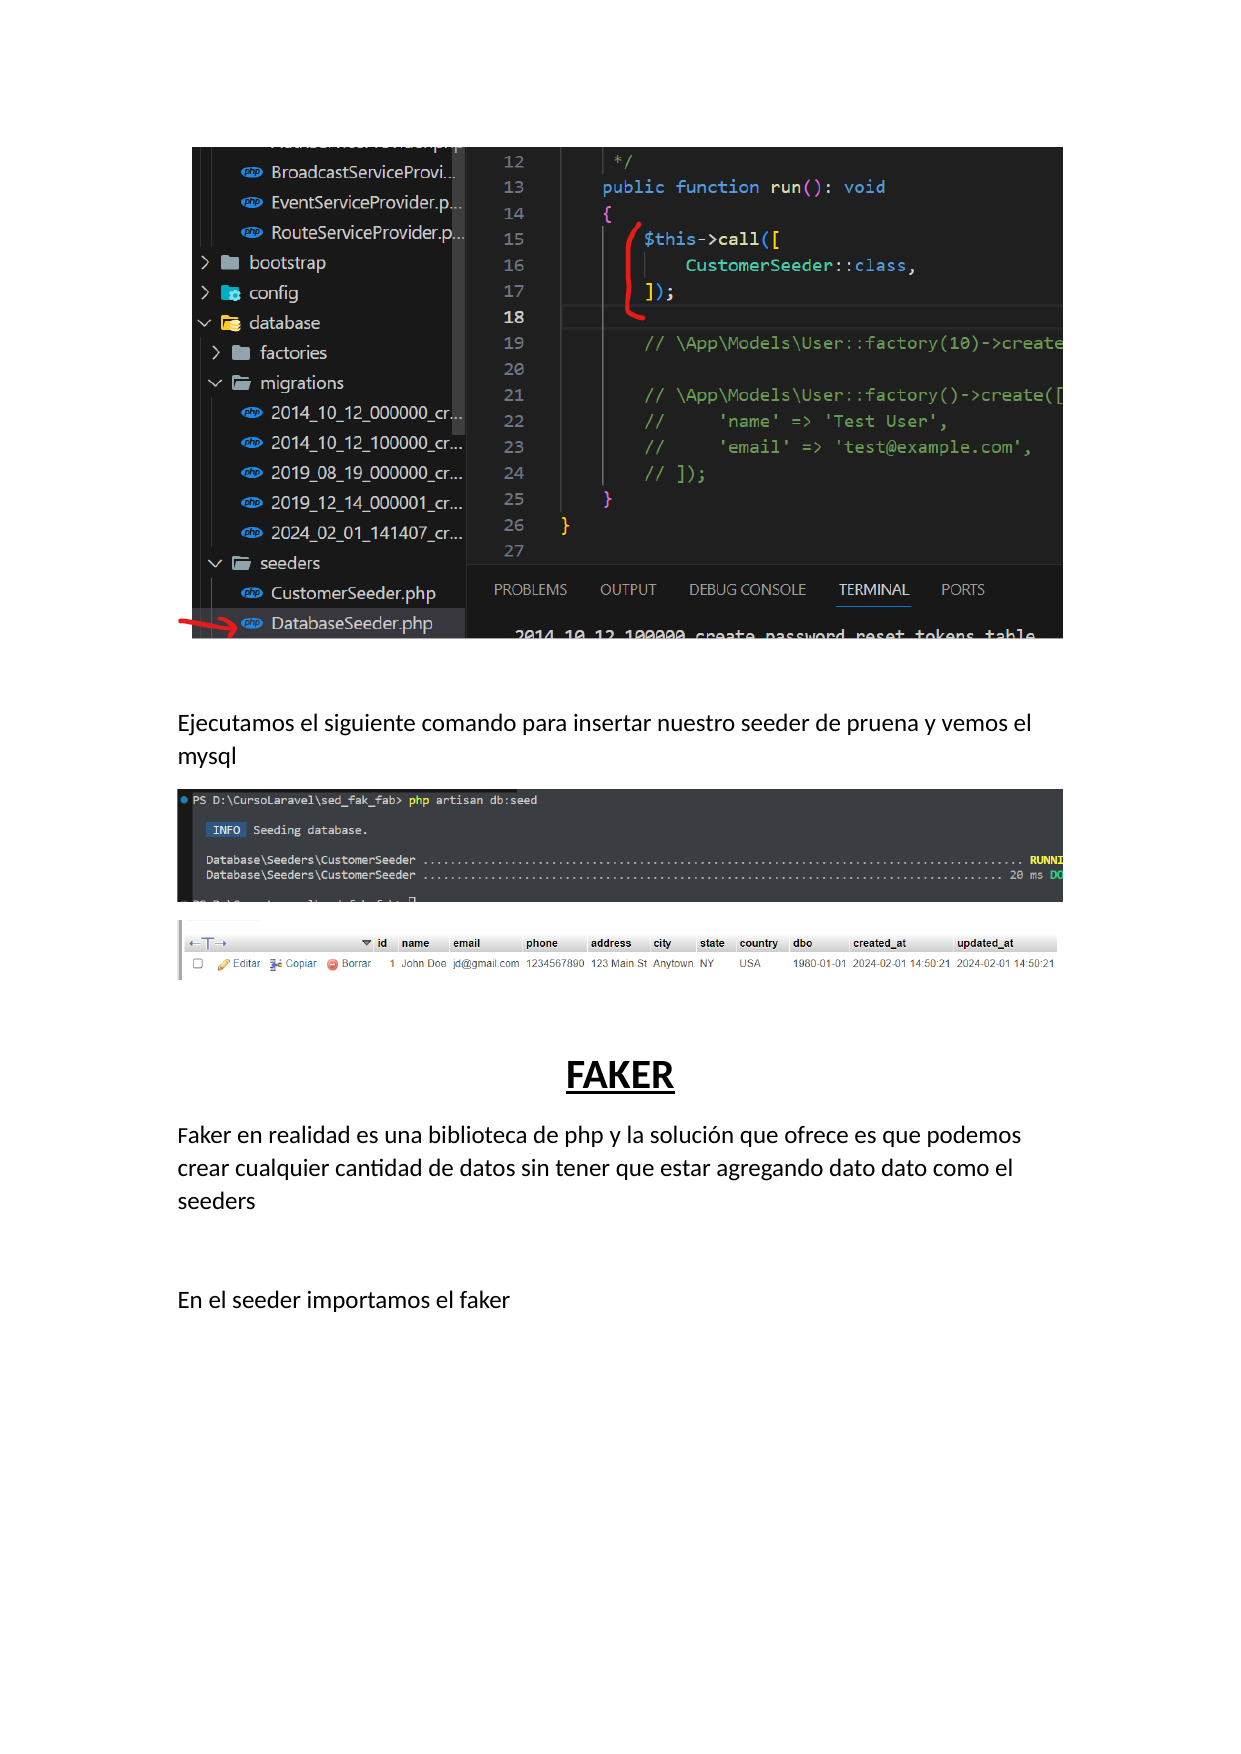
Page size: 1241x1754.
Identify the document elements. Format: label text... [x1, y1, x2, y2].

text Ejecutamos el siguiente comando para insertar nuestro seeder de pruena y vemos el mysql [177, 707, 1063, 771]
picture [177, 789, 1063, 902]
picture [177, 920, 1063, 980]
text Faker en realidad es una biblioteca de php y la solución que ofrece es que podemos crear cualquier cantidad de datos sin tener que estar agregando dato dato como el seeders [177, 1119, 1063, 1216]
text En el seeder importamos el faker [177, 1284, 1063, 1315]
picture [177, 147, 1063, 639]
text FAKER [177, 1048, 1063, 1099]
